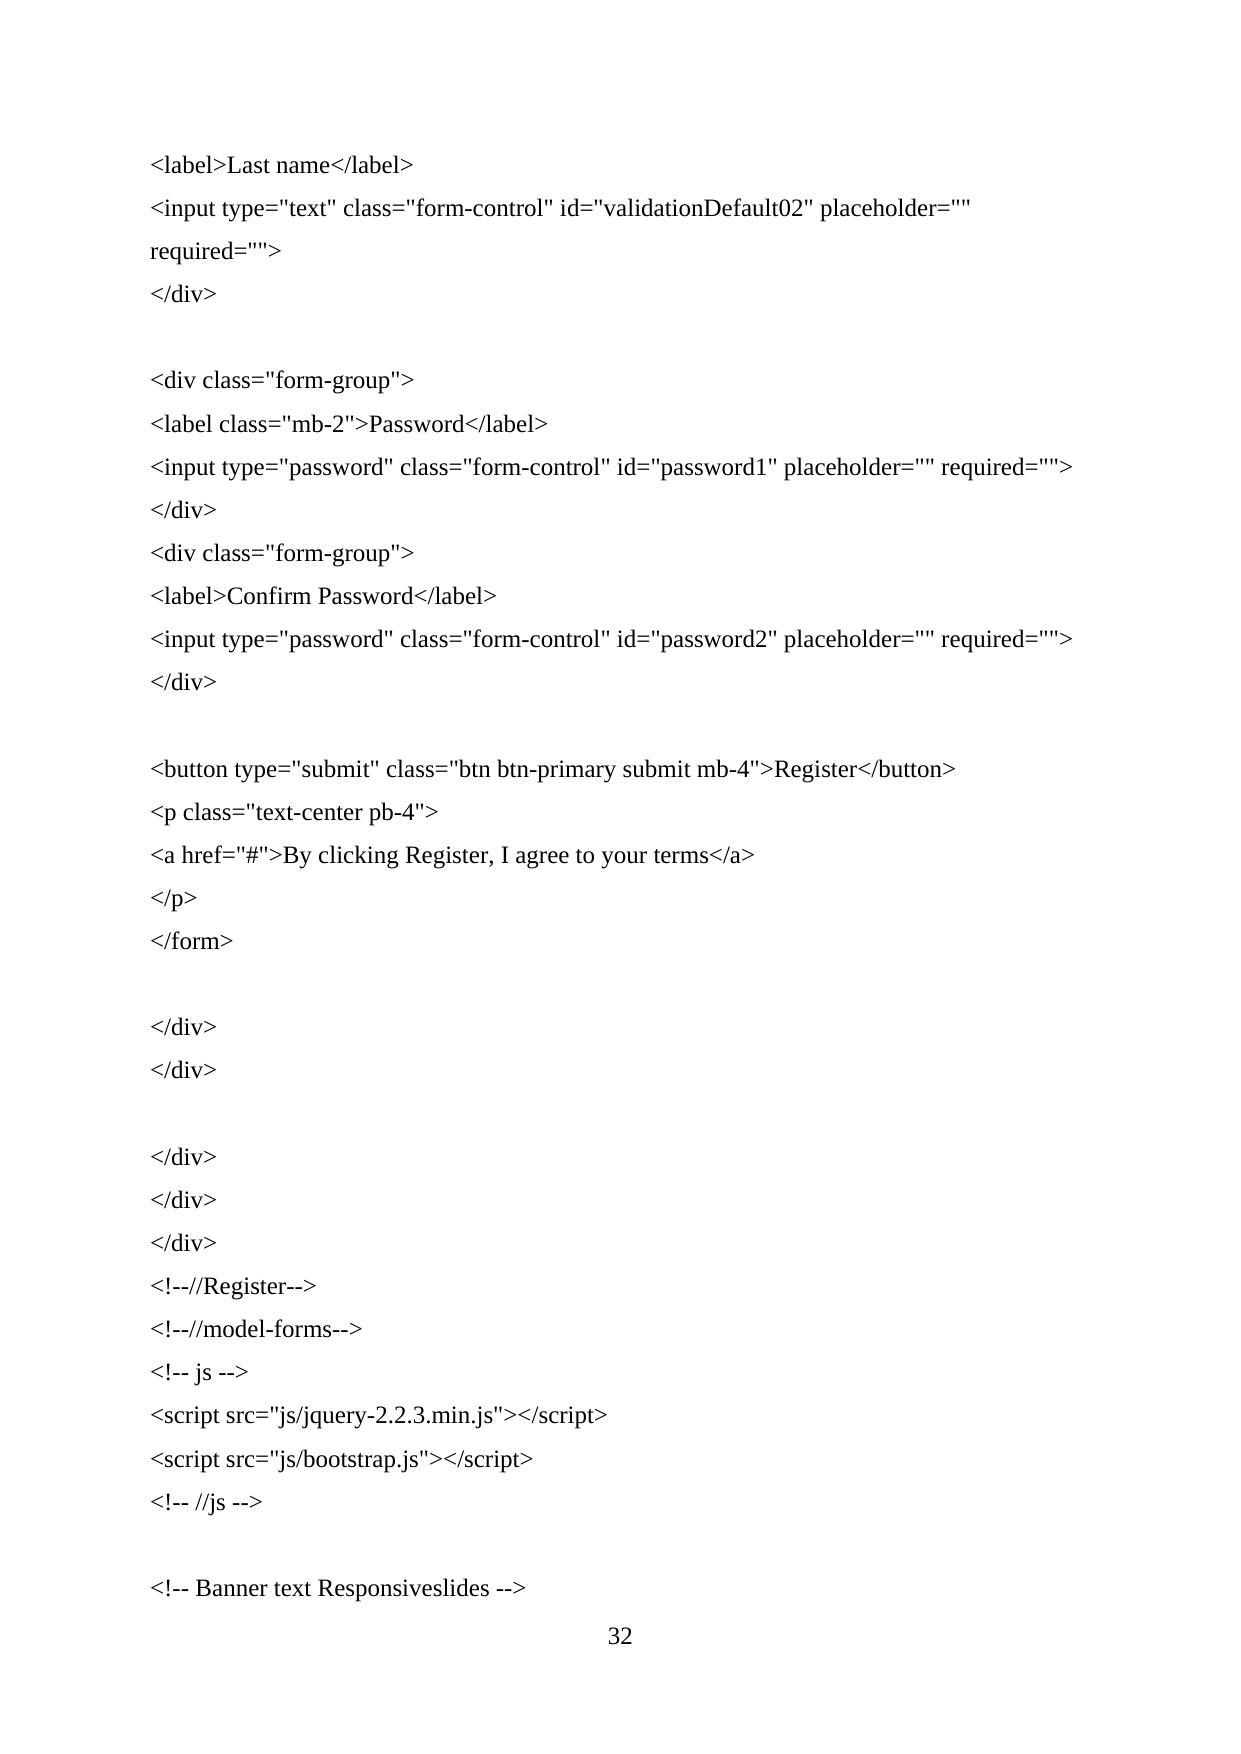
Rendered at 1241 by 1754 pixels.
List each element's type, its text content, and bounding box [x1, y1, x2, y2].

text <!-- Banner text Responsiveslides --> [150, 1573, 1090, 1602]
text </div> [150, 1185, 1090, 1214]
text <!--//model-forms--> [150, 1314, 1090, 1343]
text <script src="js/bootstrap.js"></script> [150, 1444, 1090, 1472]
text <input type="text" class="form-control" id="validationDefault02" placeholder="" required=""> [150, 193, 1090, 265]
text <input type="password" class="form-control" id="password2" placeholder="" required=""> [150, 624, 1090, 653]
text <label>Confirm Password</label> [150, 581, 1090, 610]
text <button type="submit" class="btn btn-primary submit mb-4">Register</button> [150, 754, 1090, 782]
text <!-- js --> [150, 1357, 1090, 1386]
text <label class="mb-2">Password</label> [150, 409, 1090, 437]
text </div> [150, 279, 1090, 308]
text <input type="password" class="form-control" id="password1" placeholder="" required=""> [150, 452, 1090, 481]
text </div> [150, 1142, 1090, 1171]
text </form> [150, 926, 1090, 955]
text <p class="text-center pb-4"> [150, 797, 1090, 826]
text </div> [150, 667, 1090, 696]
text <a href="#">By clicking Register, I agree to your terms</a> [150, 840, 1090, 869]
text <div class="form-group"> [150, 366, 1090, 394]
text </div> [150, 1228, 1090, 1257]
text <!--//Register--> [150, 1271, 1090, 1300]
text <!-- //js --> [150, 1487, 1090, 1516]
text </div> [150, 495, 1090, 524]
text </div> [150, 1012, 1090, 1041]
text <label>Last name</label> [150, 150, 1090, 179]
text <div class="form-group"> [150, 538, 1090, 567]
text </p> [150, 883, 1090, 912]
text <script src="js/jquery-2.2.3.min.js"></script> [150, 1401, 1090, 1429]
text </div> [150, 1056, 1090, 1084]
